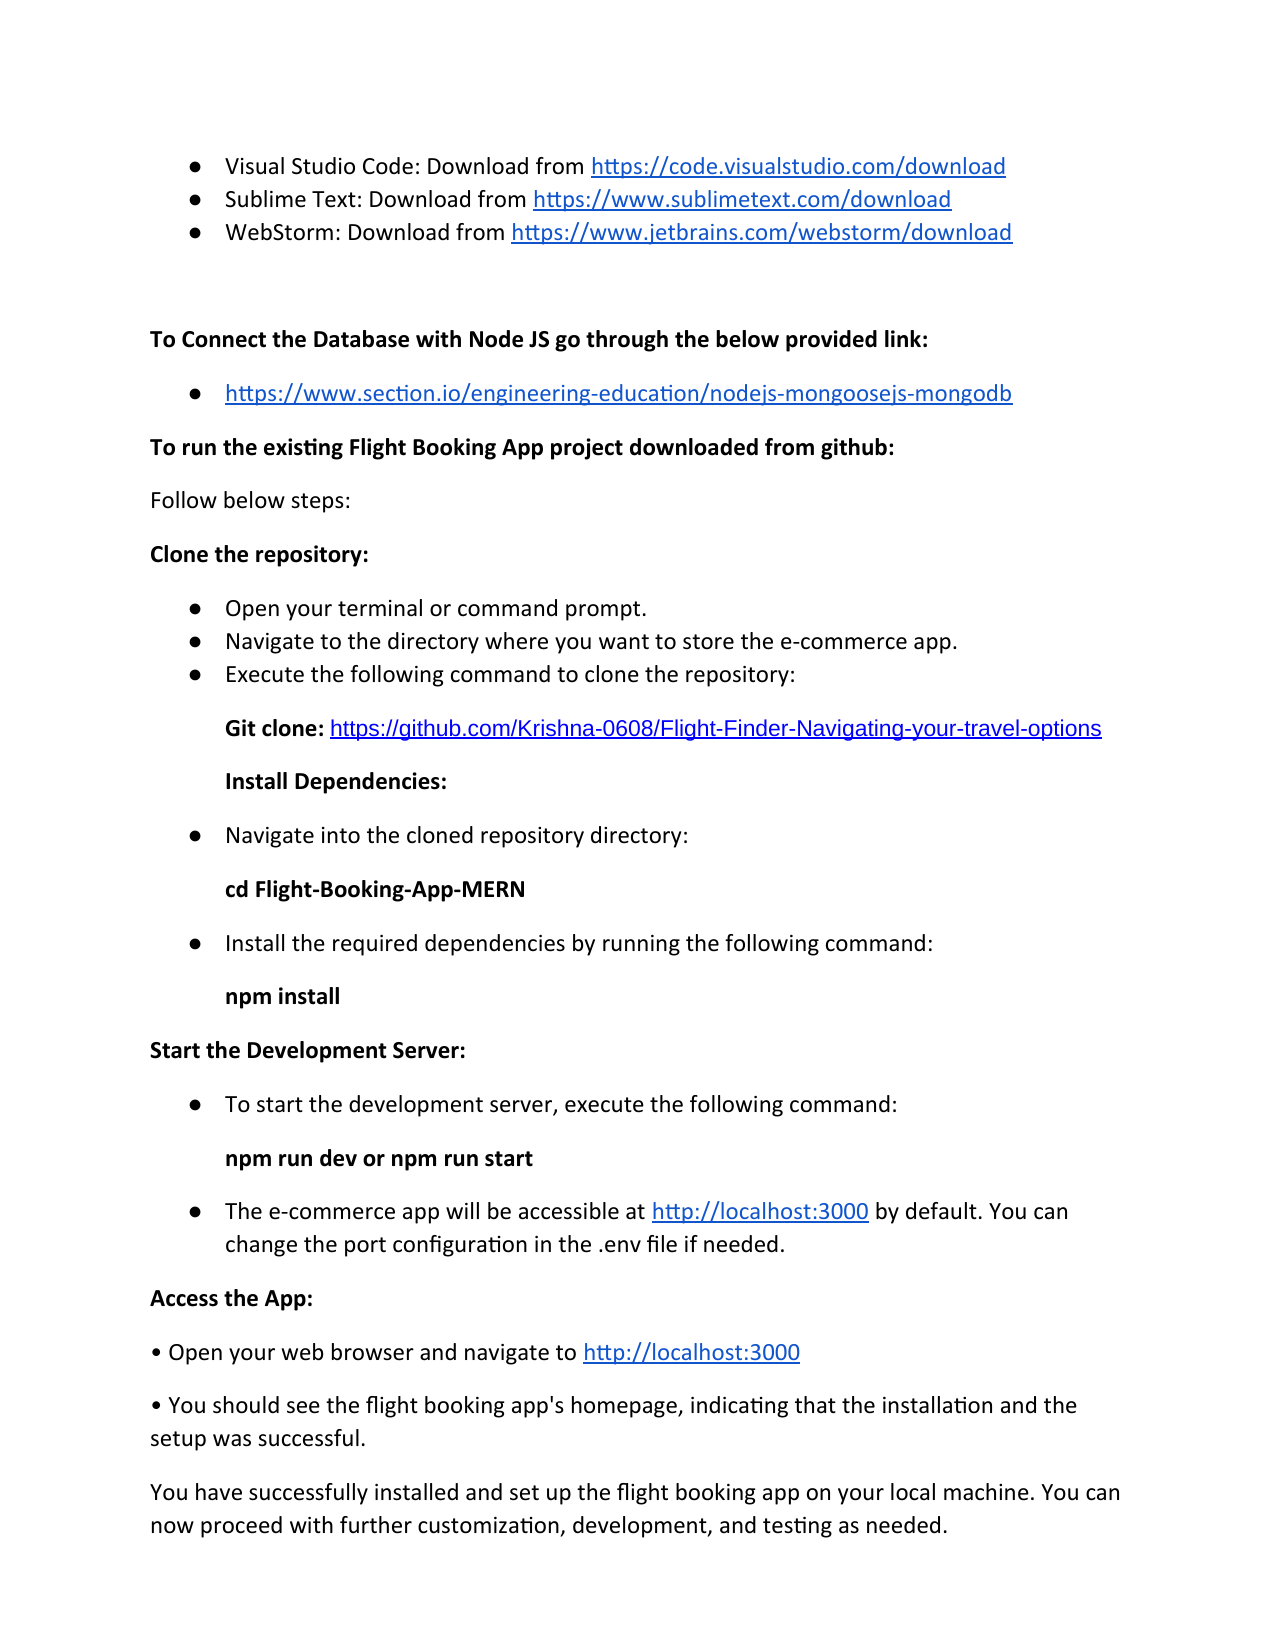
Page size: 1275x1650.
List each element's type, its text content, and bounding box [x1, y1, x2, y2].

list Execute the following command to clone the repository: [187, 658, 1125, 688]
text Clone the repository: [150, 538, 1125, 569]
list Sublime Text: Download from https://www.sublimetext.com/download [187, 183, 1125, 213]
list WebStorm: Download from https://www.jetbrains.com/webstorm/download [187, 216, 1125, 246]
text You have successfully installed and set up the flight booking app on your local machine. You can now proceed with further customization, development, and testing as needed. [150, 1476, 1125, 1540]
text cd Flight-Booking-App-MERN [225, 873, 1125, 903]
text • You should see the flight booking app's homepage, indicating that the installation and the setup was successful. [150, 1389, 1125, 1453]
text • Open your web browser and navigate to http://localhost:3000 [150, 1336, 1125, 1366]
list Navigate to the directory where you want to store the e-commerce app. [187, 625, 1125, 656]
text To run the existing Flight Booking App project downloaded from github: [150, 431, 1125, 461]
list Visual Studio Code: Download from https://code.visualstudio.com/download [187, 150, 1125, 181]
list Navigate into the cloned repository directory: [187, 819, 1125, 850]
list The e-commerce app will be accessible at http://localhost:3000 by default. You can change the port configuration in the .env file if needed. [187, 1195, 1125, 1259]
text npm run dev or npm run start [225, 1142, 1125, 1172]
text Start the Development Server: [150, 1034, 1125, 1065]
text To Connect the Database with Node JS go through the below provided link: [150, 323, 1125, 354]
text Install Dependencies: [225, 765, 1125, 796]
list https://www.section.io/engineering-education/nodejs-mongoosejs-mongodb [187, 377, 1125, 408]
text Git clone: https://github.com/Krishna-0608/Flight-Finder-Navigating-your-travel-options [225, 712, 1125, 742]
list To start the development server, execute the following command: [187, 1088, 1125, 1118]
text Follow below steps: [150, 484, 1125, 515]
list Install the required dependencies by running the following command: [187, 927, 1125, 957]
text npm install [225, 980, 1125, 1011]
list Open your terminal or command prompt. [187, 592, 1125, 623]
text Access the App: [150, 1282, 1125, 1313]
